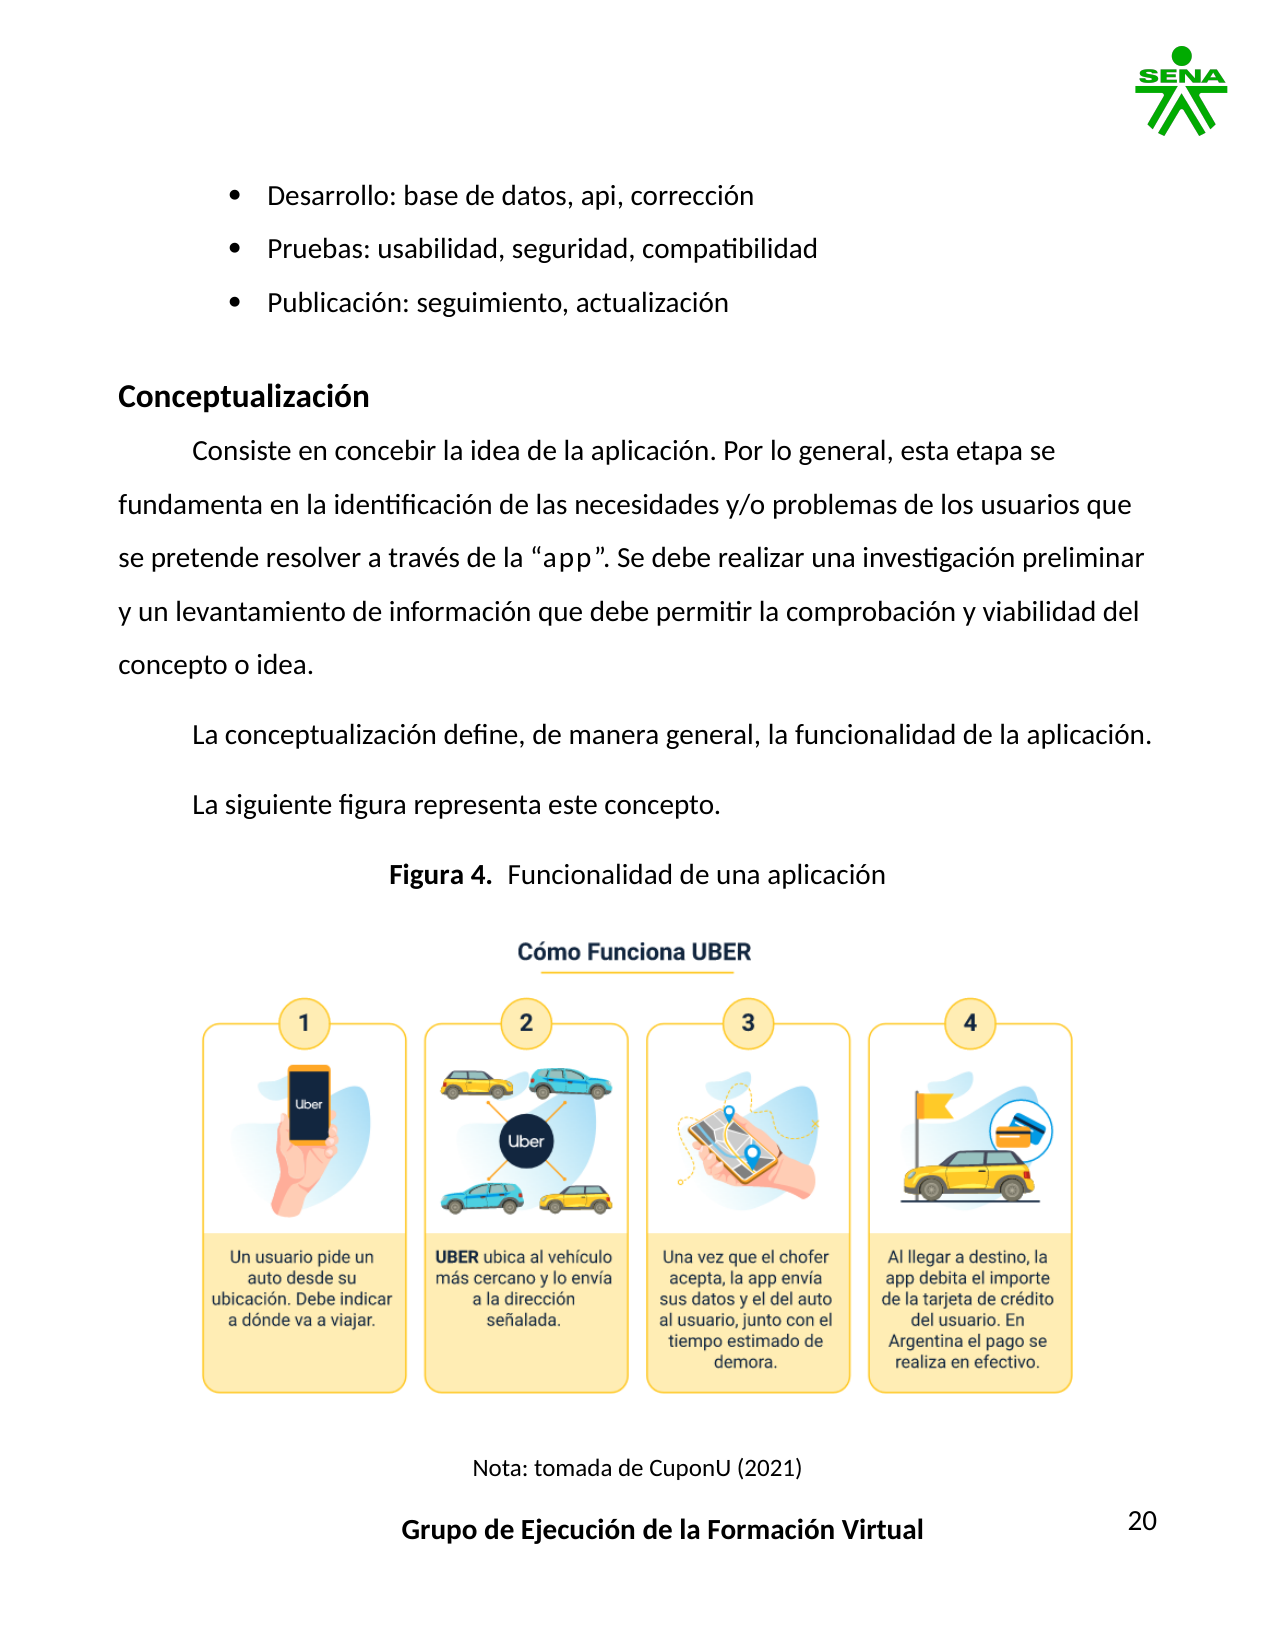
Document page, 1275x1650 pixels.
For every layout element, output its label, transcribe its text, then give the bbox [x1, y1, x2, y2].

text La siguiente figura representa este concepto. [118, 786, 1157, 822]
list Desarrollo: base de datos, api, corrección [229, 177, 1157, 213]
text Nota: tomada de CuponU (2021) [118, 1452, 1157, 1482]
picture [1135, 46, 1228, 136]
list Pruebas: usabilidad, seguridad, compatibilidad [229, 231, 1157, 266]
subtitle Conceptualización [118, 375, 1157, 416]
text Consiste en concebir la idea de la aplicación. Por lo general, esta etapa se fundamenta en la identificación de las necesidades y/o problemas de los usuarios que se pretende resolver a través de la “app”. Se debe realizar una investigación preliminar y un levantamiento de información que debe permitir la comprobación y viabilidad del concepto o idea. [118, 432, 1157, 682]
text Funcionalidad de una aplicación [118, 856, 1157, 892]
list Publicación: seguimiento, actualización [229, 284, 1157, 320]
text La conceptualización define, de manera general, la funcionalidad de la aplicación. [118, 716, 1157, 752]
picture [190, 926, 1085, 1418]
